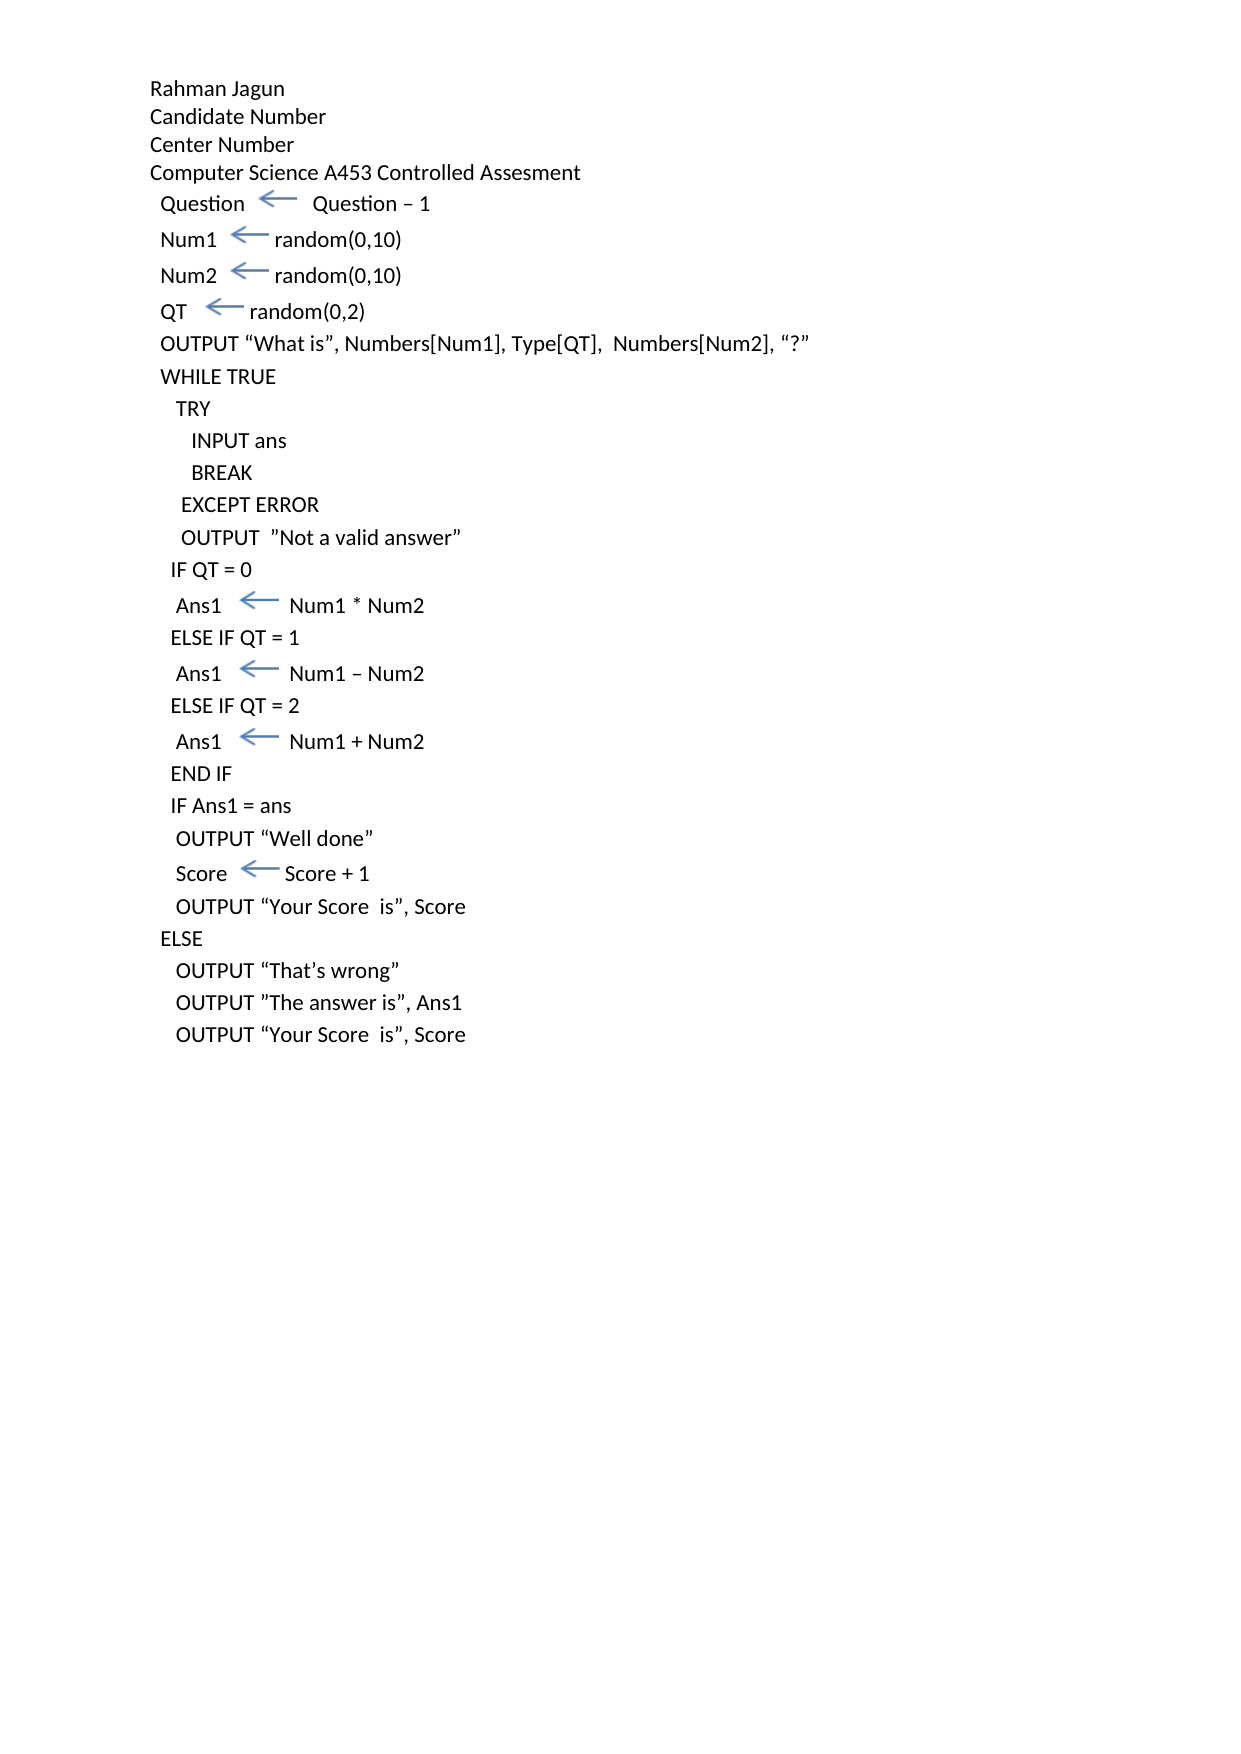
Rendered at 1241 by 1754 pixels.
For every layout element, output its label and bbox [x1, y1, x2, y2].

picture [227, 655, 279, 682]
picture [217, 221, 269, 248]
picture [227, 723, 279, 750]
text [150, 186, 1090, 1048]
picture [227, 587, 279, 614]
picture [245, 185, 298, 212]
picture [192, 293, 244, 320]
picture [217, 257, 269, 284]
picture [227, 855, 280, 882]
